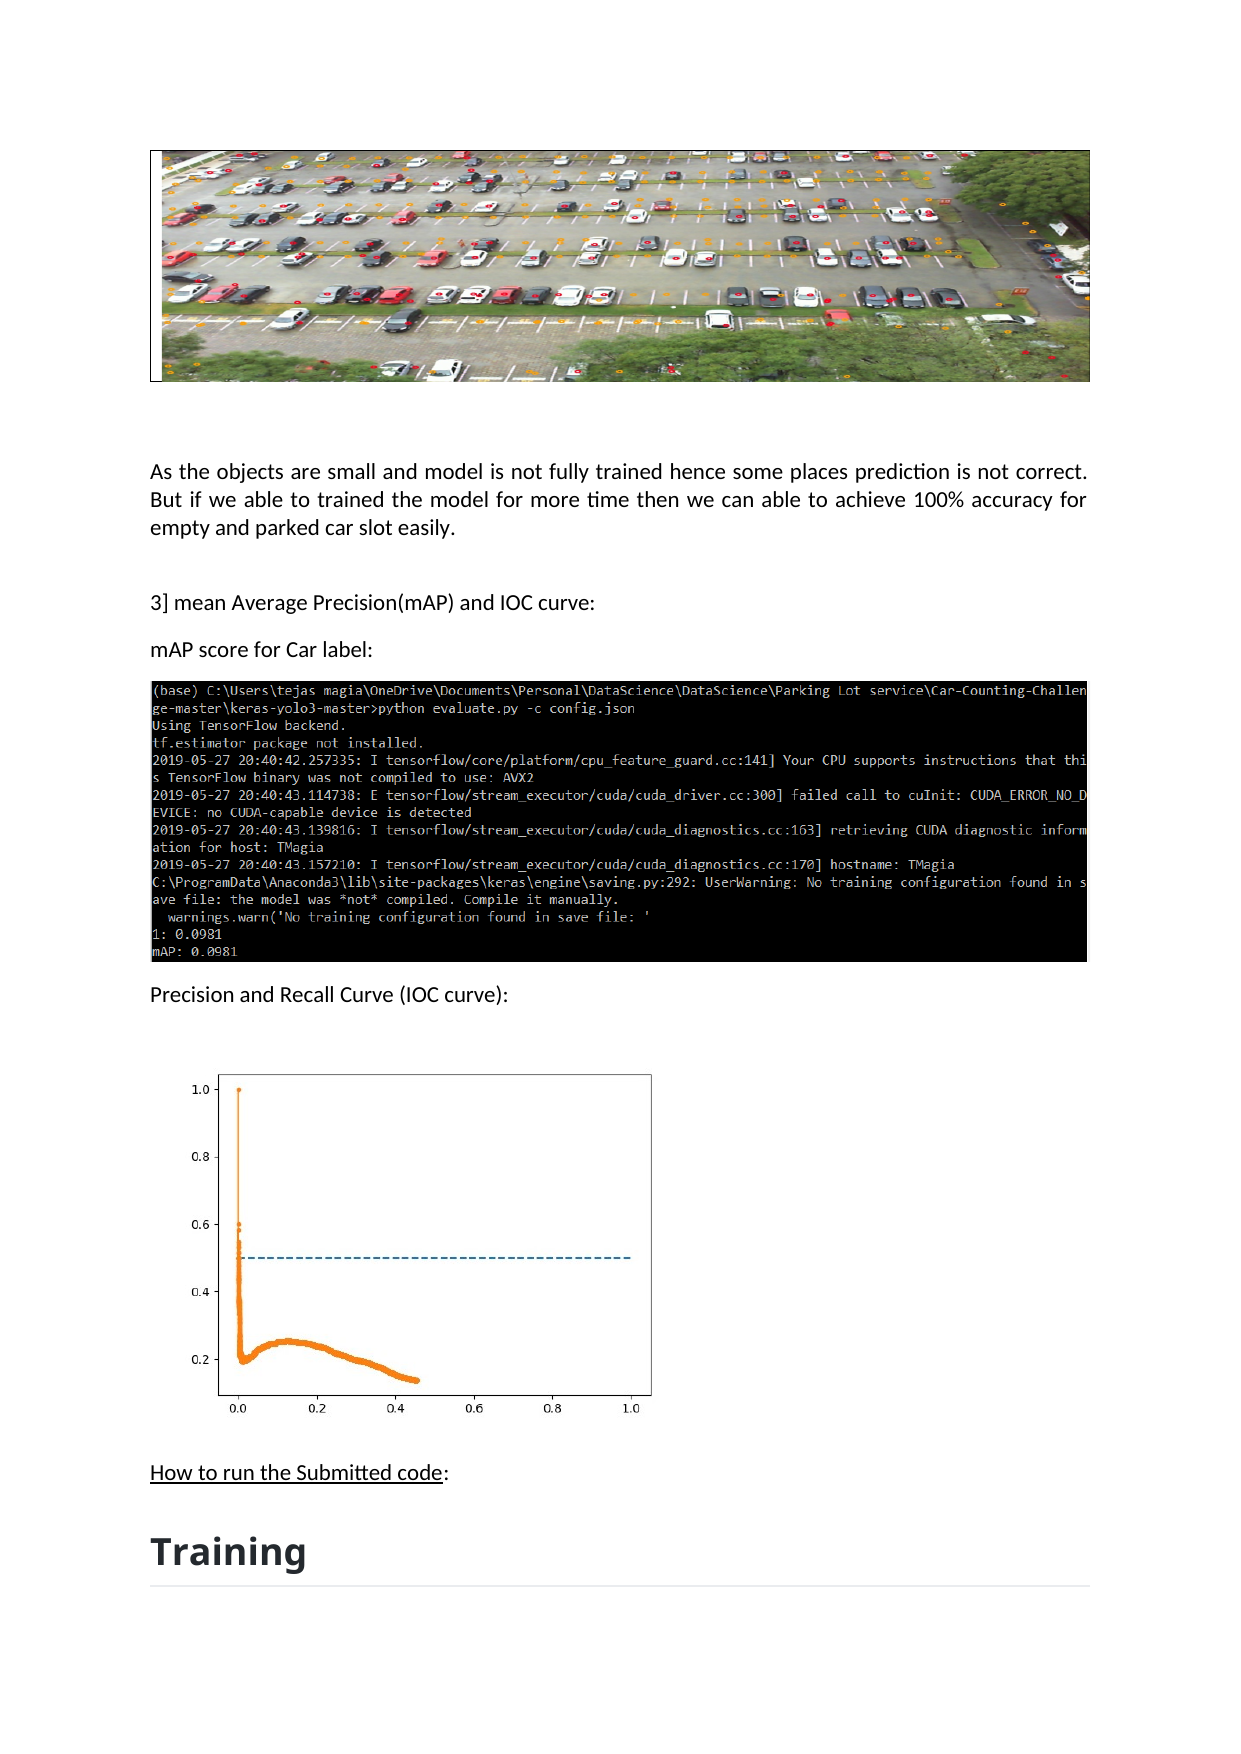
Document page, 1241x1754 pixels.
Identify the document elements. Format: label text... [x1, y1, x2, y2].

text Precision and Recall Curve (IOC curve): [150, 980, 1090, 1008]
picture [150, 1026, 705, 1440]
picture [161, 151, 1090, 382]
text mAP score for Car label: [150, 635, 1090, 663]
text 3] mean Average Precision(mAP) and IOC curve: [150, 588, 1090, 616]
text As the objects are small and model is not fully trained hence some places prediction is not correct. But if we able to trained the model for more time then we can able to achieve 100% accuracy for empty and parked car slot easily. [150, 457, 1090, 541]
table_cell [151, 151, 161, 381]
text How to run the Submitted code: [150, 1458, 1090, 1486]
picture [150, 681, 1091, 962]
text Training [150, 1526, 1090, 1585]
